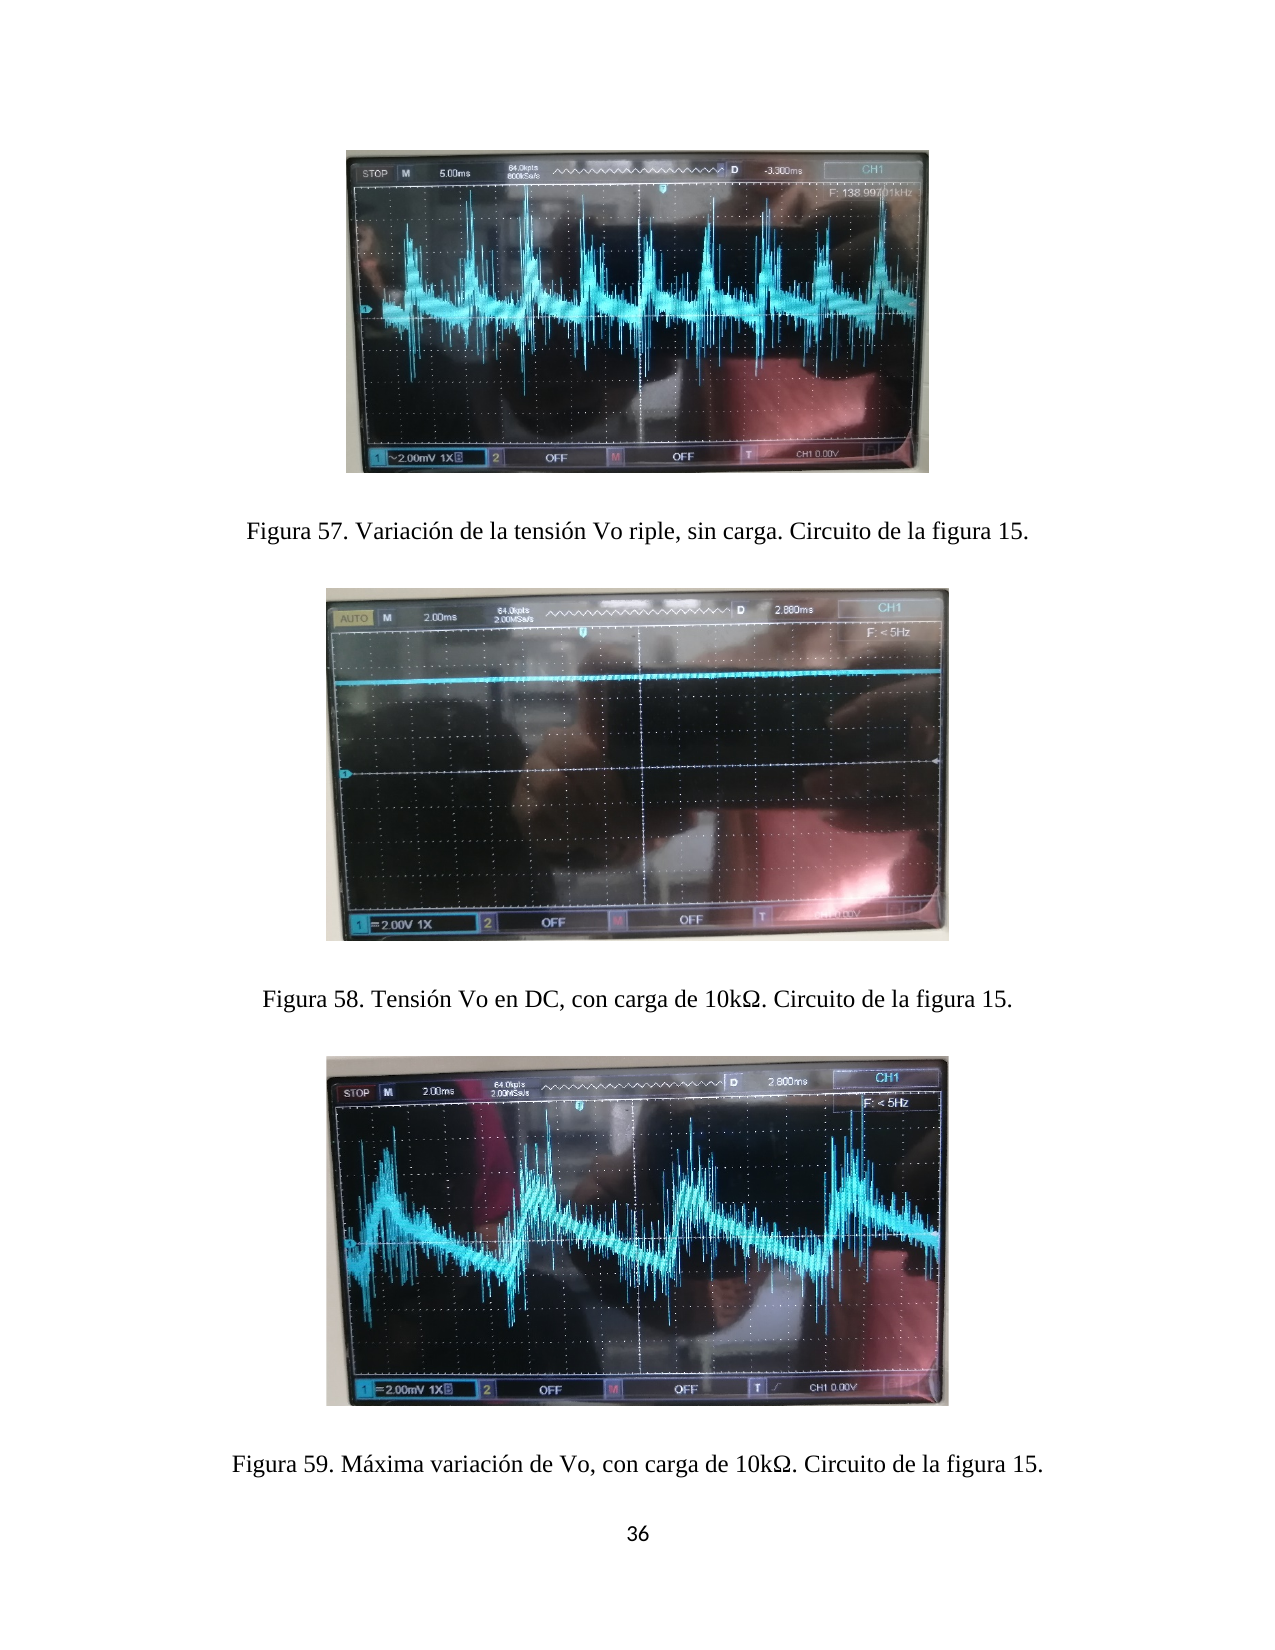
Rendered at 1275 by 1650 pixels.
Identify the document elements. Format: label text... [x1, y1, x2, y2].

text Figura 59. Máxima variación de Vo, con carga de 10kΩ. Circuito de la figura 15. [150, 1449, 1125, 1478]
picture [326, 1056, 949, 1406]
picture [326, 588, 949, 941]
text Figura 58. Tensión Vo en DC, con carga de 10kΩ. Circuito de la figura 15. [150, 984, 1125, 1013]
text Figura 57. Variación de la tensión Vo riple, sin carga. Circuito de la figura 15. [150, 516, 1125, 545]
picture [346, 150, 929, 473]
